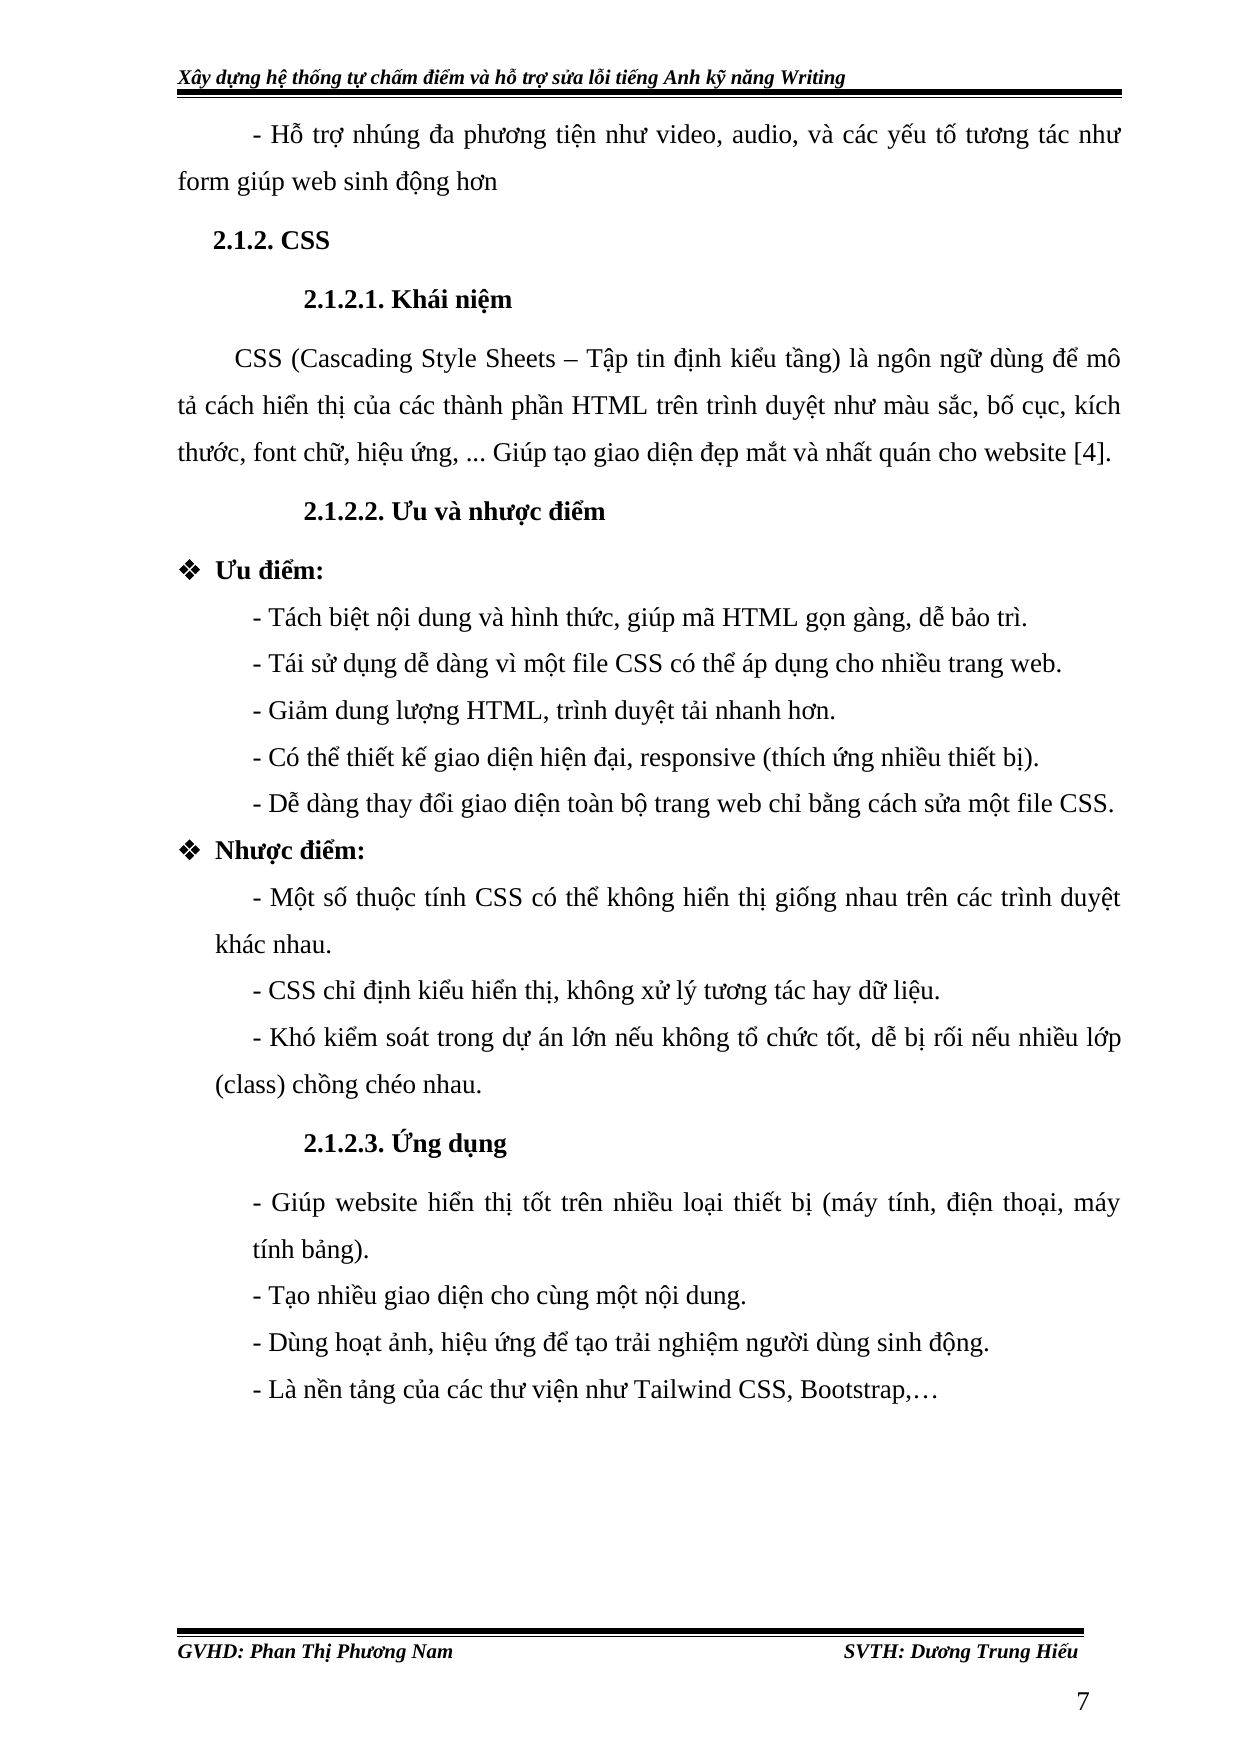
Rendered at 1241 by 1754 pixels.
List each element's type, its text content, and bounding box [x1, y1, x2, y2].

subtitle Khái niệm [303, 283, 1122, 314]
list Ưu điểm: [177, 554, 1122, 585]
text - Là nền tảng của các thư viện như Tailwind CSS, Bootstrap,… [207, 1373, 1122, 1404]
subtitle Ưu và nhược điểm [303, 495, 1122, 526]
text - Một số thuộc tính CSS có thể không hiển thị giống nhau trên các trình duyệt khác nhau. [215, 881, 1122, 959]
text - Giúp website hiển thị tốt trên nhiều loại thiết bị (máy tính, điện thoại, máy tính bảng). [207, 1186, 1122, 1264]
text - Tách biệt nội dung và hình thức, giúp mã HTML gọn gàng, dễ bảo trì. [215, 601, 1122, 632]
text - Tạo nhiều giao diện cho cùng một nội dung. [207, 1279, 1122, 1311]
subtitle Ứng dụng [303, 1127, 1122, 1158]
text - Khó kiểm soát trong dự án lớn nếu không tổ chức tốt, dễ bị rối nếu nhiều lớp (class) chồng chéo nhau. [215, 1021, 1122, 1099]
text - Dùng hoạt ảnh, hiệu ứng để tạo trải nghiệm người dùng sinh động. [207, 1326, 1122, 1357]
text - Giảm dung lượng HTML, trình duyệt tải nhanh hơn. [215, 694, 1122, 725]
text CSS (Cascading Style Sheets – Tập tin định kiểu tầng) là ngôn ngữ dùng để mô tả cách hiển thị của các thành phần HTML trên trình duyệt như màu sắc, bố cục, kích thước, font chữ, hiệu ứng, ... Giúp tạo giao diện đẹp mắt và nhất quán cho website [4]. [177, 342, 1122, 467]
text - Dễ dàng thay đổi giao diện toàn bộ trang web chỉ bằng cách sửa một file CSS. [215, 787, 1122, 819]
subtitle CSS [213, 224, 1122, 255]
text - Có thể thiết kế giao diện hiện đại, responsive (thích ứng nhiều thiết bị). [215, 741, 1122, 772]
list Nhược điểm: [177, 834, 1122, 865]
text - CSS chỉ định kiểu hiển thị, không xử lý tương tác hay dữ liệu. [215, 974, 1122, 1006]
text - Tái sử dụng dễ dàng vì một file CSS có thể áp dụng cho nhiều trang web. [215, 647, 1122, 679]
text - Hỗ trợ nhúng đa phương tiện như video, audio, và các yếu tố tương tác như form giúp web sinh động hơn [177, 118, 1122, 196]
